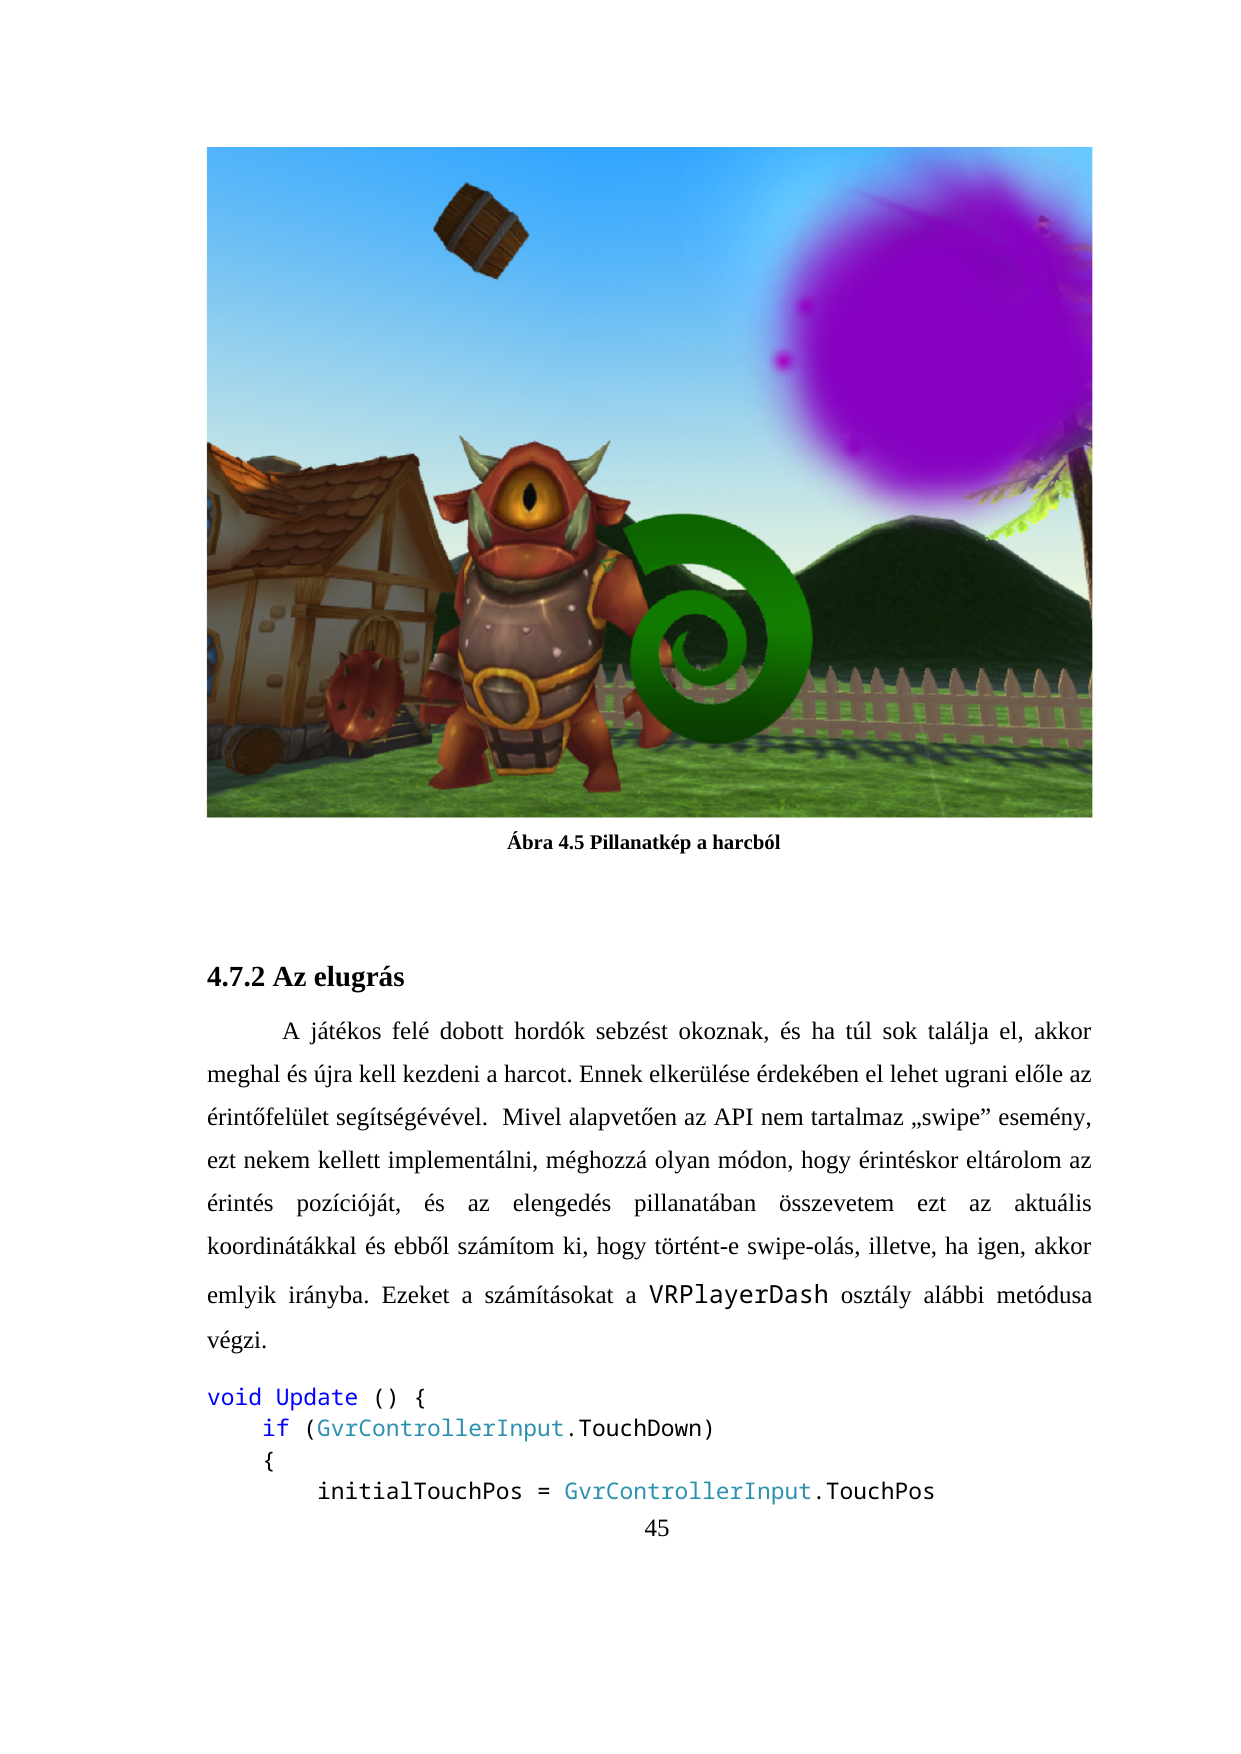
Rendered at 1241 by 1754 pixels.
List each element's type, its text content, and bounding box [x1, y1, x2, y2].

text 4 [432, 830, 1092, 854]
picture [206, 147, 1093, 818]
